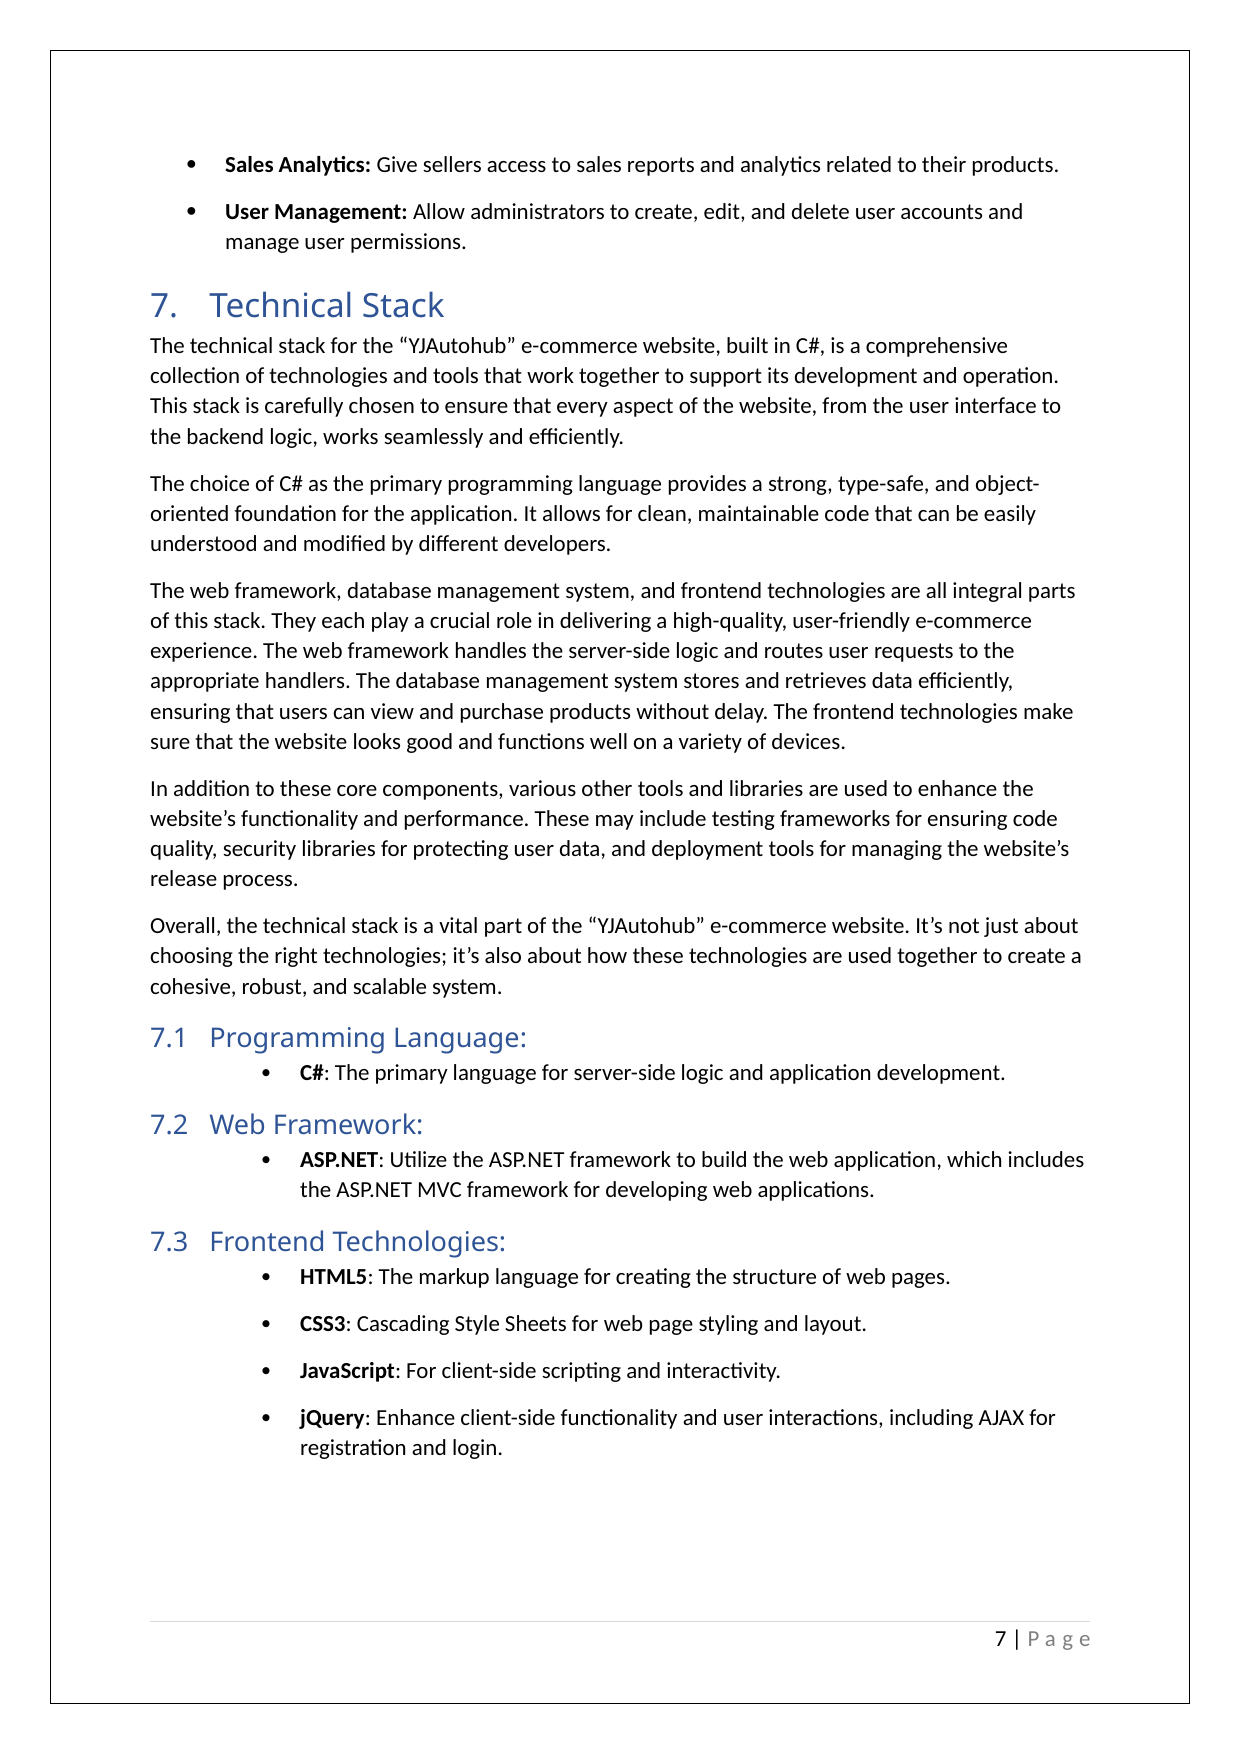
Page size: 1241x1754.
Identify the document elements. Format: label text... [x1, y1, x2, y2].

list jQuery: Enhance client-side functionality and user interactions, including AJAX for registration and login. [262, 1403, 1090, 1461]
text In addition to these core components, various other tools and libraries are used to enhance the website’s functionality and performance. These may include testing frameworks for ensuring code quality, security libraries for protecting user data, and deployment tools for managing the website’s release process. [150, 774, 1090, 893]
list User Management: Allow administrators to create, edit, and delete user accounts and manage user permissions. [187, 197, 1090, 255]
text The technical stack for the “YJAutohub” e-commerce website, built in C#, is a comprehensive collection of technologies and tools that work together to support its development and operation. This stack is carefully chosen to ensure that every aspect of the website, from the user interface to the backend logic, works seamlessly and efficiently. [150, 331, 1090, 450]
list C#: The primary language for server-side logic and application development. [262, 1058, 1090, 1087]
subtitle Web Framework: [150, 1105, 1090, 1142]
subtitle Technical Stack [150, 282, 1090, 328]
subtitle Programming Language: [150, 1019, 1090, 1056]
list Sales Analytics: Give sellers access to sales reports and analytics related to their products. [187, 150, 1090, 178]
subtitle Frontend Technologies: [150, 1222, 1090, 1259]
text The choice of C# as the primary programming language provides a strong, type-safe, and object-oriented foundation for the application. It allows for clean, maintainable code that can be easily understood and modified by different developers. [150, 469, 1090, 557]
list CSS3: Cascading Style Sheets for web page styling and layout. [262, 1309, 1090, 1337]
list HTML5: The markup language for creating the structure of web pages. [262, 1262, 1090, 1290]
list JavaScript: For client-side scripting and interactivity. [262, 1356, 1090, 1384]
list ASP.NET: Utilize the ASP.NET framework to build the web application, which includes the ASP.NET MVC framework for developing web applications. [262, 1145, 1090, 1203]
text Overall, the technical stack is a vital part of the “YJAutohub” e-commerce website. It’s not just about choosing the right technologies; it’s also about how these technologies are used together to create a cohesive, robust, and scalable system. [150, 911, 1090, 1000]
text The web framework, database management system, and frontend technologies are all integral parts of this stack. They each play a crucial role in delivering a high-quality, user-friendly e-commerce experience. The web framework handles the server-side logic and routes user requests to the appropriate handlers. The database management system stores and retrieves data efficiently, ensuring that users can view and purchase products without delay. The frontend technologies make sure that the website looks good and functions well on a variety of devices. [150, 576, 1090, 755]
